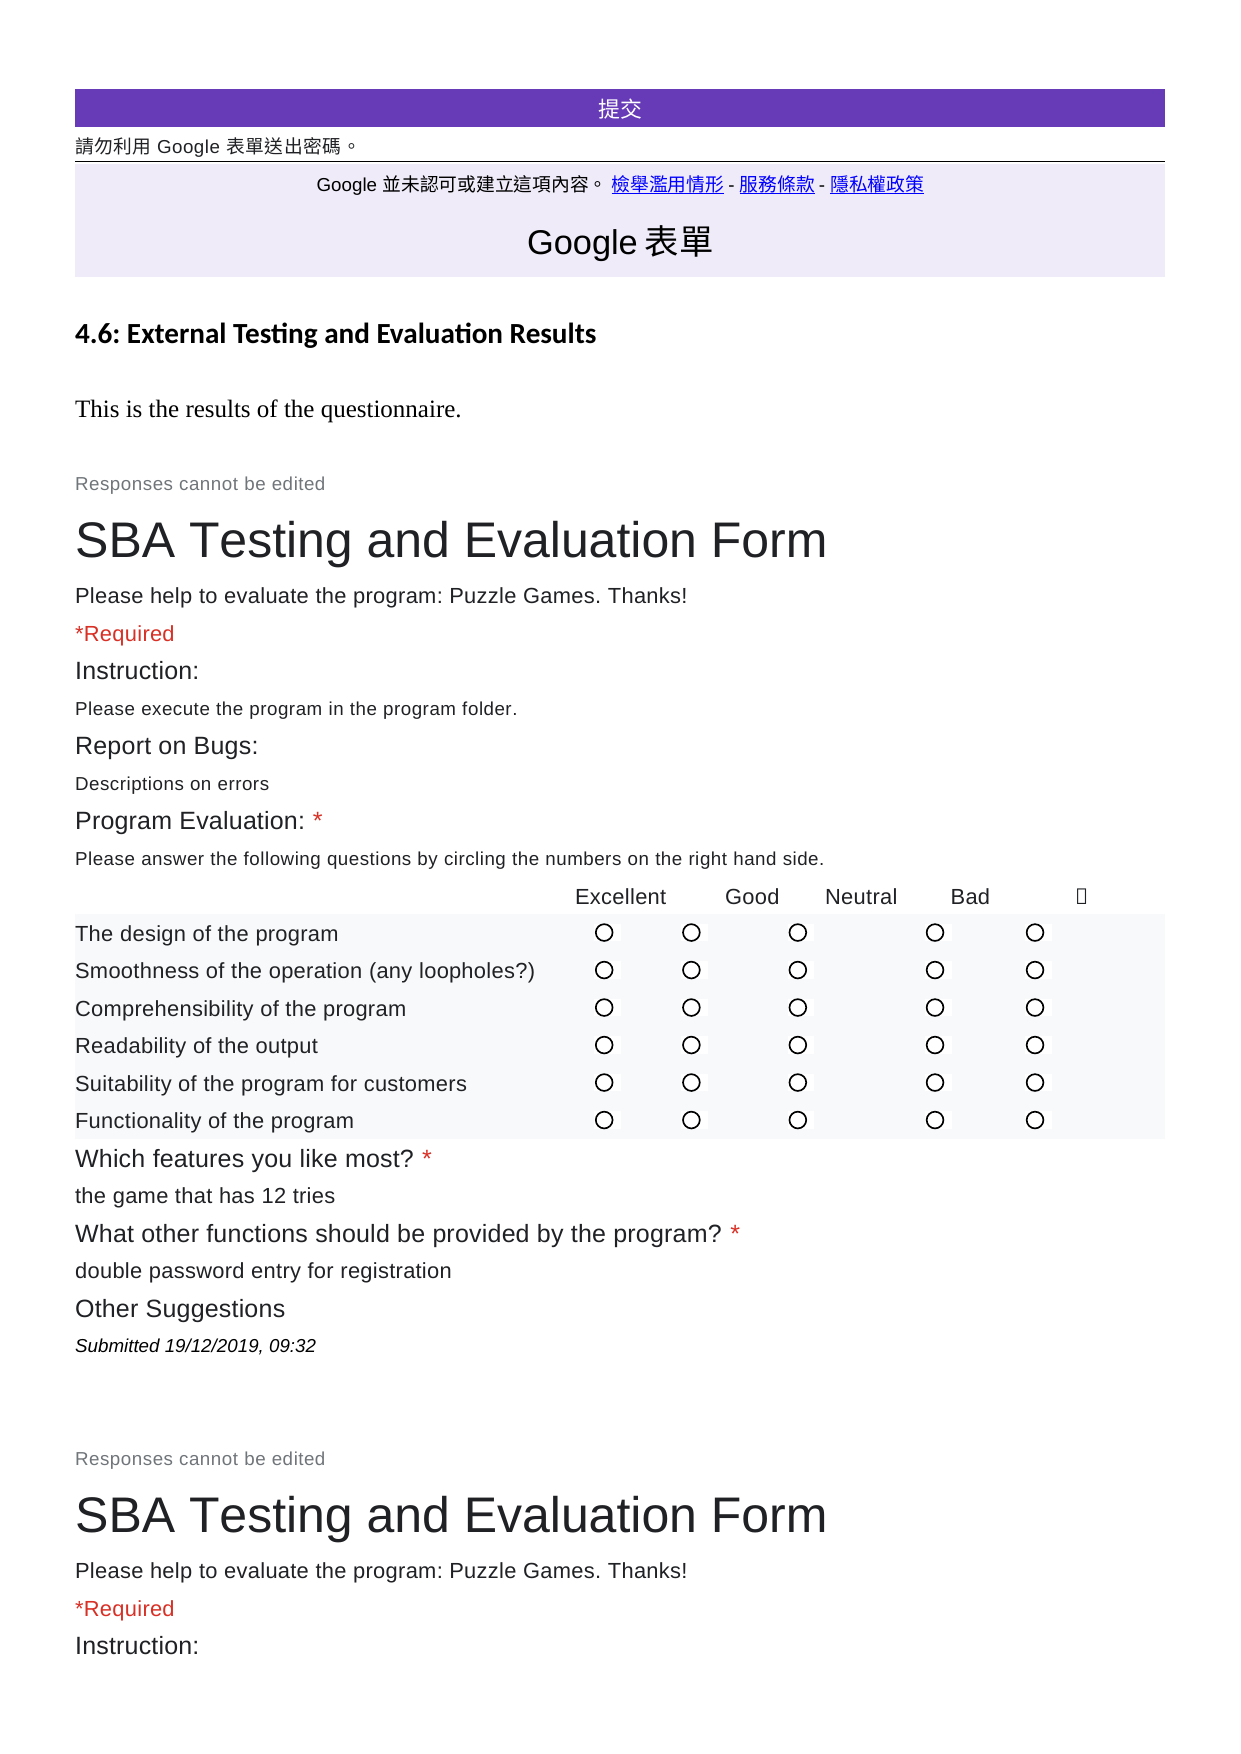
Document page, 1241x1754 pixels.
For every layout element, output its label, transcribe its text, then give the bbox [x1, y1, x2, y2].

text Descriptions on errors [75, 764, 1165, 802]
text Comprehensibility of the program [75, 989, 1165, 1027]
text Instruction: [75, 652, 1165, 689]
text 提交 [75, 89, 1165, 127]
text What other functions should be provided by the program? * [75, 1214, 1165, 1252]
text Other Suggestions [75, 1289, 1165, 1327]
subtitle 4.6: External Testing and Evaluation Results [75, 314, 1165, 352]
text *Required [75, 1589, 1165, 1627]
text Report on Bugs: [75, 727, 1165, 764]
text Smoothness of the operation (any loopholes?) [75, 952, 1165, 989]
text Please help to evaluate the program: Puzzle Games. Thanks! [75, 1552, 1165, 1589]
text Responses cannot be edited [75, 464, 1165, 502]
text Google表單 [75, 202, 1165, 277]
text Program Evaluation: * [75, 802, 1165, 839]
text Responses cannot be edited [75, 1439, 1165, 1477]
text This is the results of the questionnaire. [75, 389, 1165, 427]
text SBA Testing and Evaluation Form [75, 1477, 1165, 1552]
text Functionality of the program [75, 1102, 1165, 1139]
text *Required [75, 614, 1165, 652]
text Excellent Good Neutral Bad 💩 [525, 877, 1165, 914]
text Suitability of the program for customers [75, 1064, 1165, 1102]
text 請勿利用 Google 表單送出密碼。 [75, 127, 1165, 161]
text Please execute the program in the program folder. [75, 689, 1165, 727]
text Google 並未認可或建立這項內容。 檢舉濫用情形 - 服務條款 - 隱私權政策 [75, 164, 1165, 202]
text Please help to evaluate the program: Puzzle Games. Thanks! [75, 577, 1165, 614]
text The design of the program [75, 914, 1165, 952]
text Please answer the following questions by circling the numbers on the right hand side. [75, 839, 1165, 877]
text the game that has 12 tries [75, 1177, 1165, 1214]
text SBA Testing and Evaluation Form [75, 502, 1165, 577]
text Instruction: [75, 1627, 1165, 1664]
text Which features you like most? * [75, 1139, 1165, 1177]
text Readability of the output [75, 1027, 1165, 1064]
text Submitted 19/12/2019, 09:32 [75, 1327, 1165, 1364]
text double password entry for registration [75, 1252, 1165, 1289]
